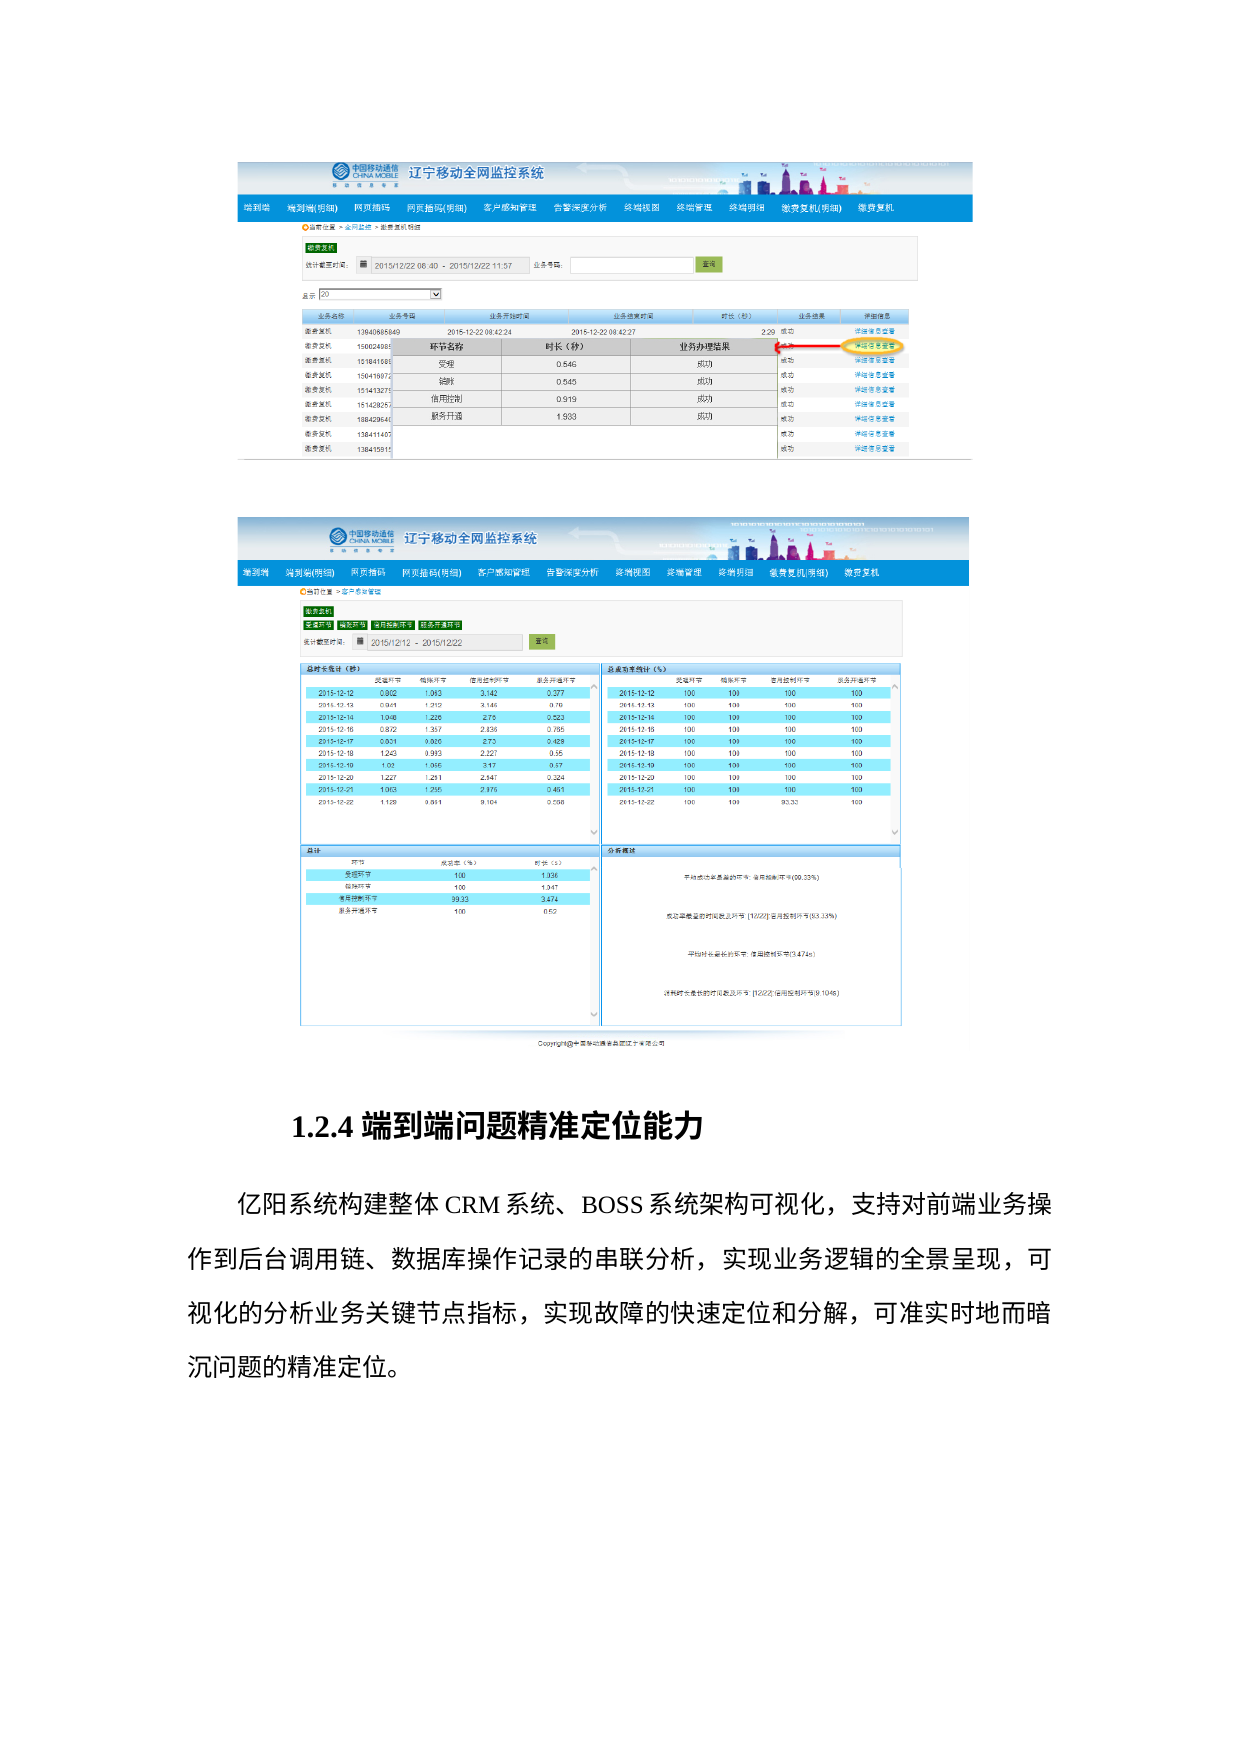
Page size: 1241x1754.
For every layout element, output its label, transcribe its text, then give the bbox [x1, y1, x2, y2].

picture [237, 162, 973, 194]
picture [237, 223, 973, 460]
picture [237, 587, 970, 1051]
picture [237, 517, 970, 559]
picture [325, 570, 333, 576]
text 亿阳系统构建整体CRM系统、BOSS系统架构可视化，支持对前端业务操作到后台调用链、数据库操作记录的串联分析，实现业务逻辑的全景呈现，可视化的分析业务关键节点指标，实现故障的快速定位和分解，可准实时地而暗沉问题的精准定位。 [187, 1185, 1053, 1384]
picture [307, 205, 315, 211]
picture [512, 569, 520, 575]
subtitle 端到端问题精准定位能力 [241, 1101, 1053, 1146]
